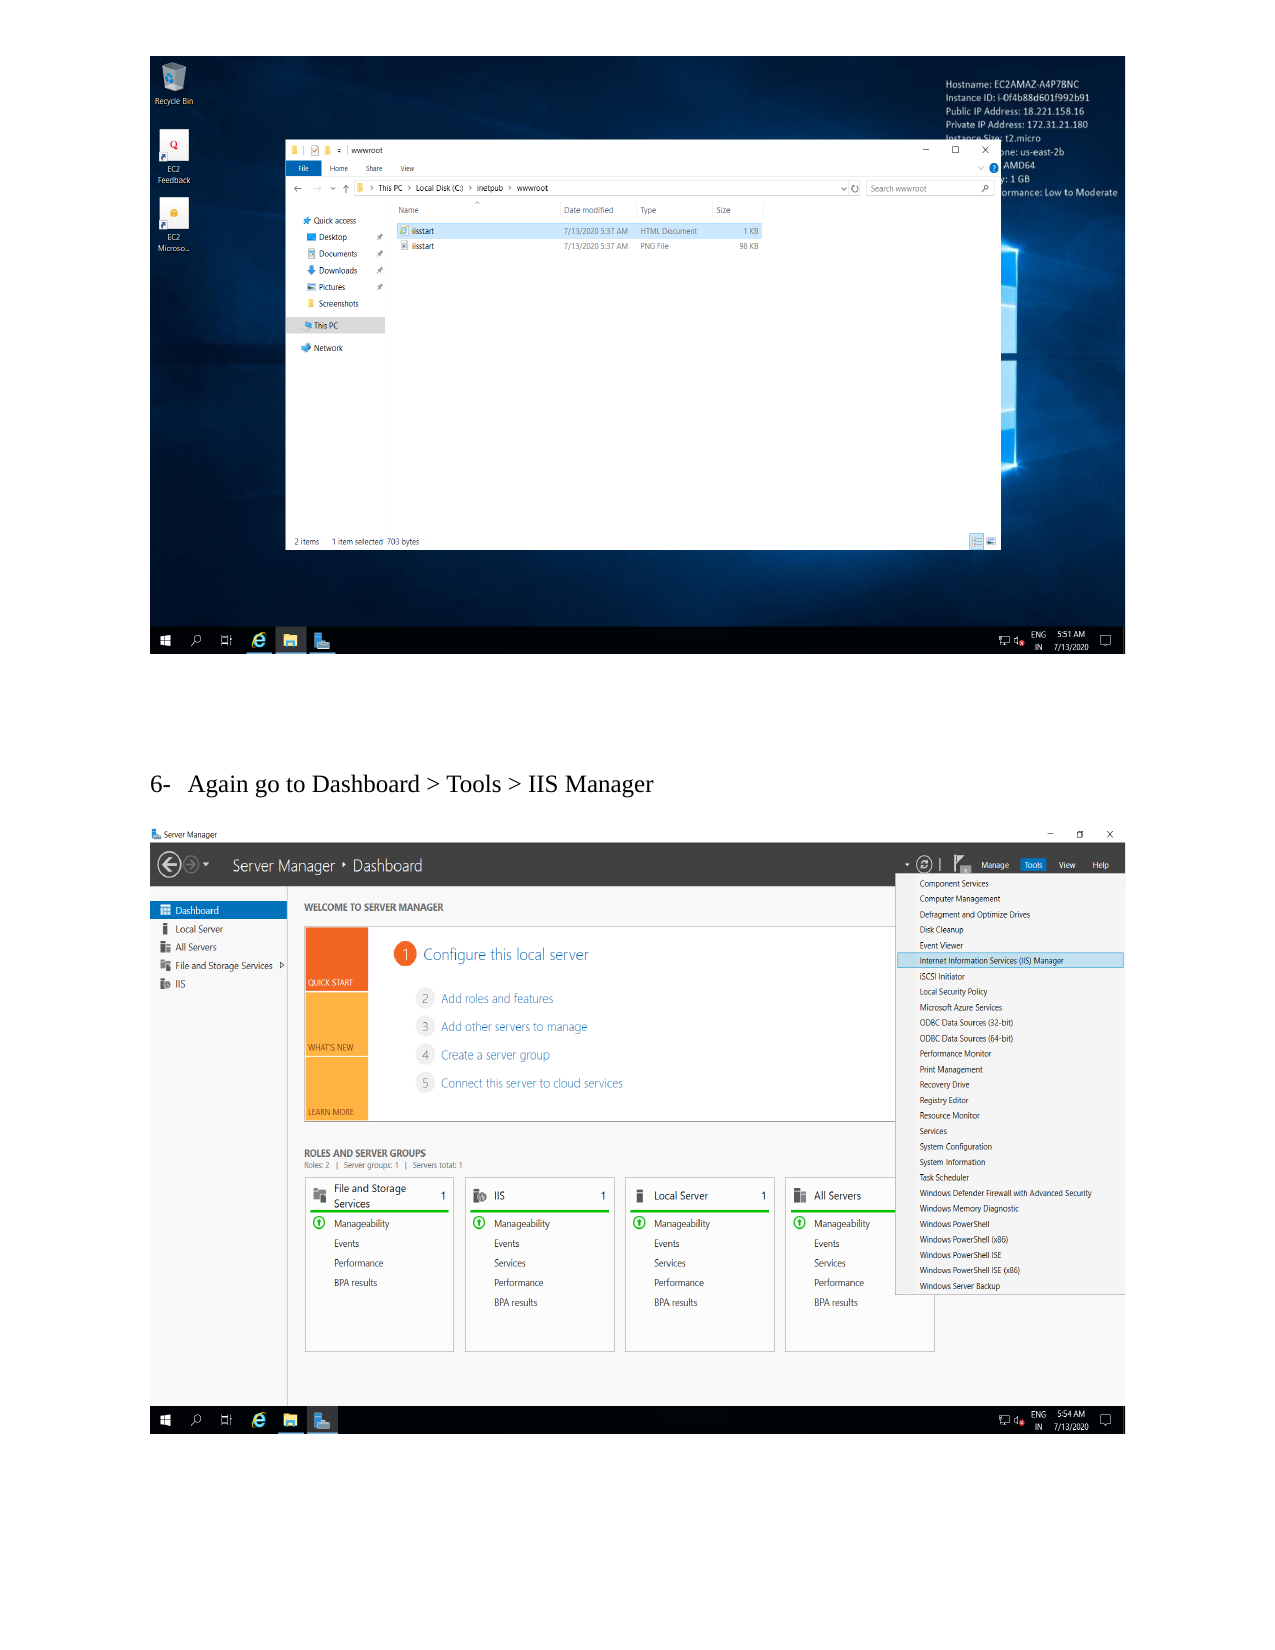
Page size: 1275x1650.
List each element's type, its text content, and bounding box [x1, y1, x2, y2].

picture [150, 56, 1125, 654]
picture [150, 826, 1125, 1434]
list Again go to Dashboard > Tools > IIS Manager [150, 769, 1200, 797]
